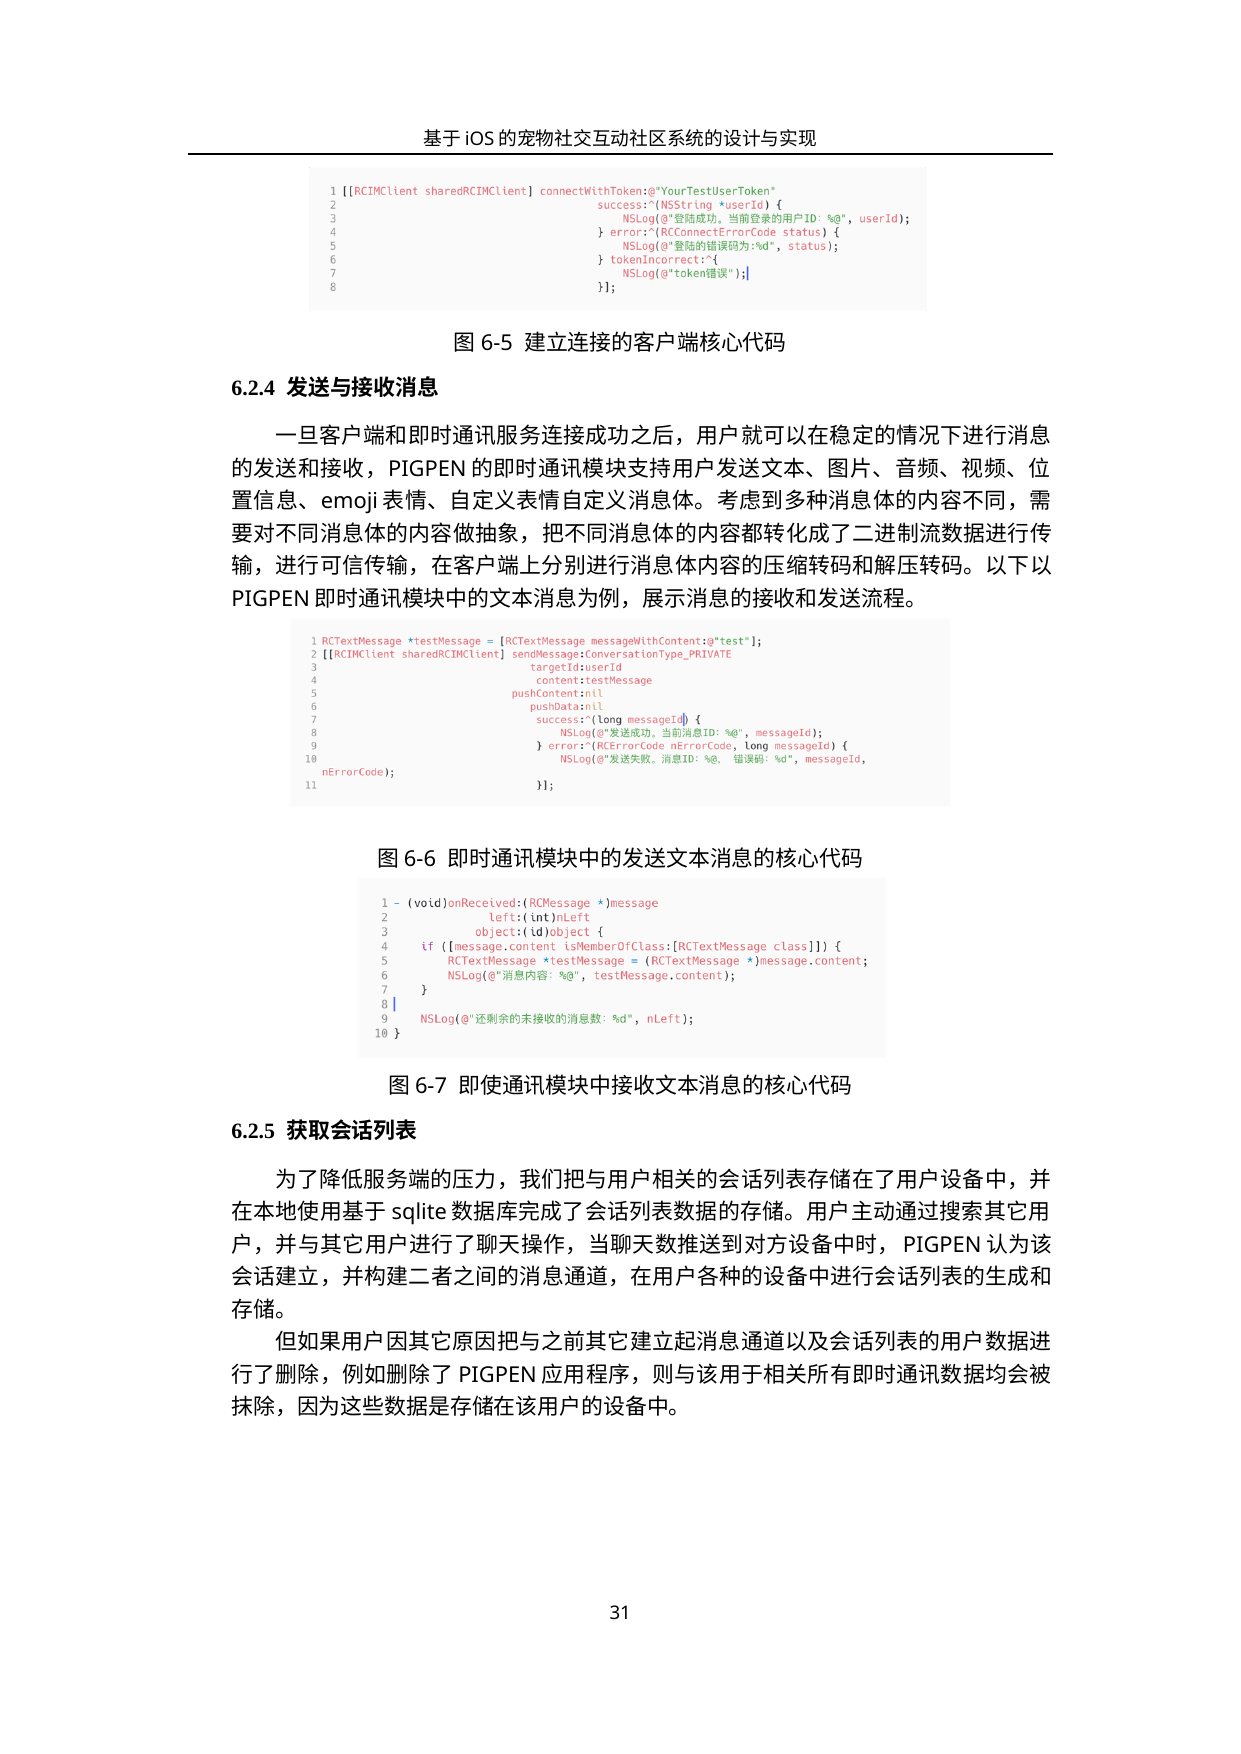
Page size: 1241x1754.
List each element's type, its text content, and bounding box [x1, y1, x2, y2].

picture [352, 873, 889, 1063]
text 图6-7 即使通讯模块中接收文本消息的核心代码 [187, 1068, 1053, 1101]
text 为了降低服务端的压力，我们把与用户相关的会话列表存储在了用户设备中，并在本地使用基于sqlite数据库完成了会话列表数据的存储。用户主动通过搜索其它用户，并与其它用户进行了聊天操作，当聊天数推送到对方设备中时，PIGPEN认为该会话建立，并构建二者之间的消息通道，在用户各种的设备中进行会话列表的生成和存储。 [231, 1161, 1053, 1324]
text 图 6-5 建立连接的客户端核心代码 [187, 325, 1053, 357]
text 图6-6 即时通讯模块中的发送文本消息的核心代码 [187, 841, 1053, 873]
text 一旦客户端和即时通讯服务连接成功之后，用户就可以在稳定的情况下进行消息的发送和接收，PIGPEN的即时通讯模块支持用户发送文本、图片、音频、视频、位置信息、emoji表情、自定义表情自定义消息体。考虑到多种消息体的内容不同，需要对不同消息体的内容做抽象，把不同消息体的内容都转化成了二进制流数据进行传输，进行可信传输，在客户端上分别进行消息体内容的压缩转码和解压转码。以下以PIGPEN即时通讯模块中的文本消息为例，展示消息的接收和发送流程。 [231, 418, 1053, 613]
subtitle 6.2.4 发送与接收消息 [187, 370, 1053, 402]
text 但如果用户因其它原因把与之前其它建立起消息通道以及会话列表的用户数据进行了删除，例如删除了PIGPEN应用程序，则与该用于相关所有即时通讯数据均会被抹除，因为这些数据是存储在该用户的设备中。 [231, 1324, 1053, 1421]
subtitle 6.2.5 获取会话列表 [187, 1113, 1053, 1146]
picture [307, 162, 933, 314]
picture [282, 613, 958, 813]
